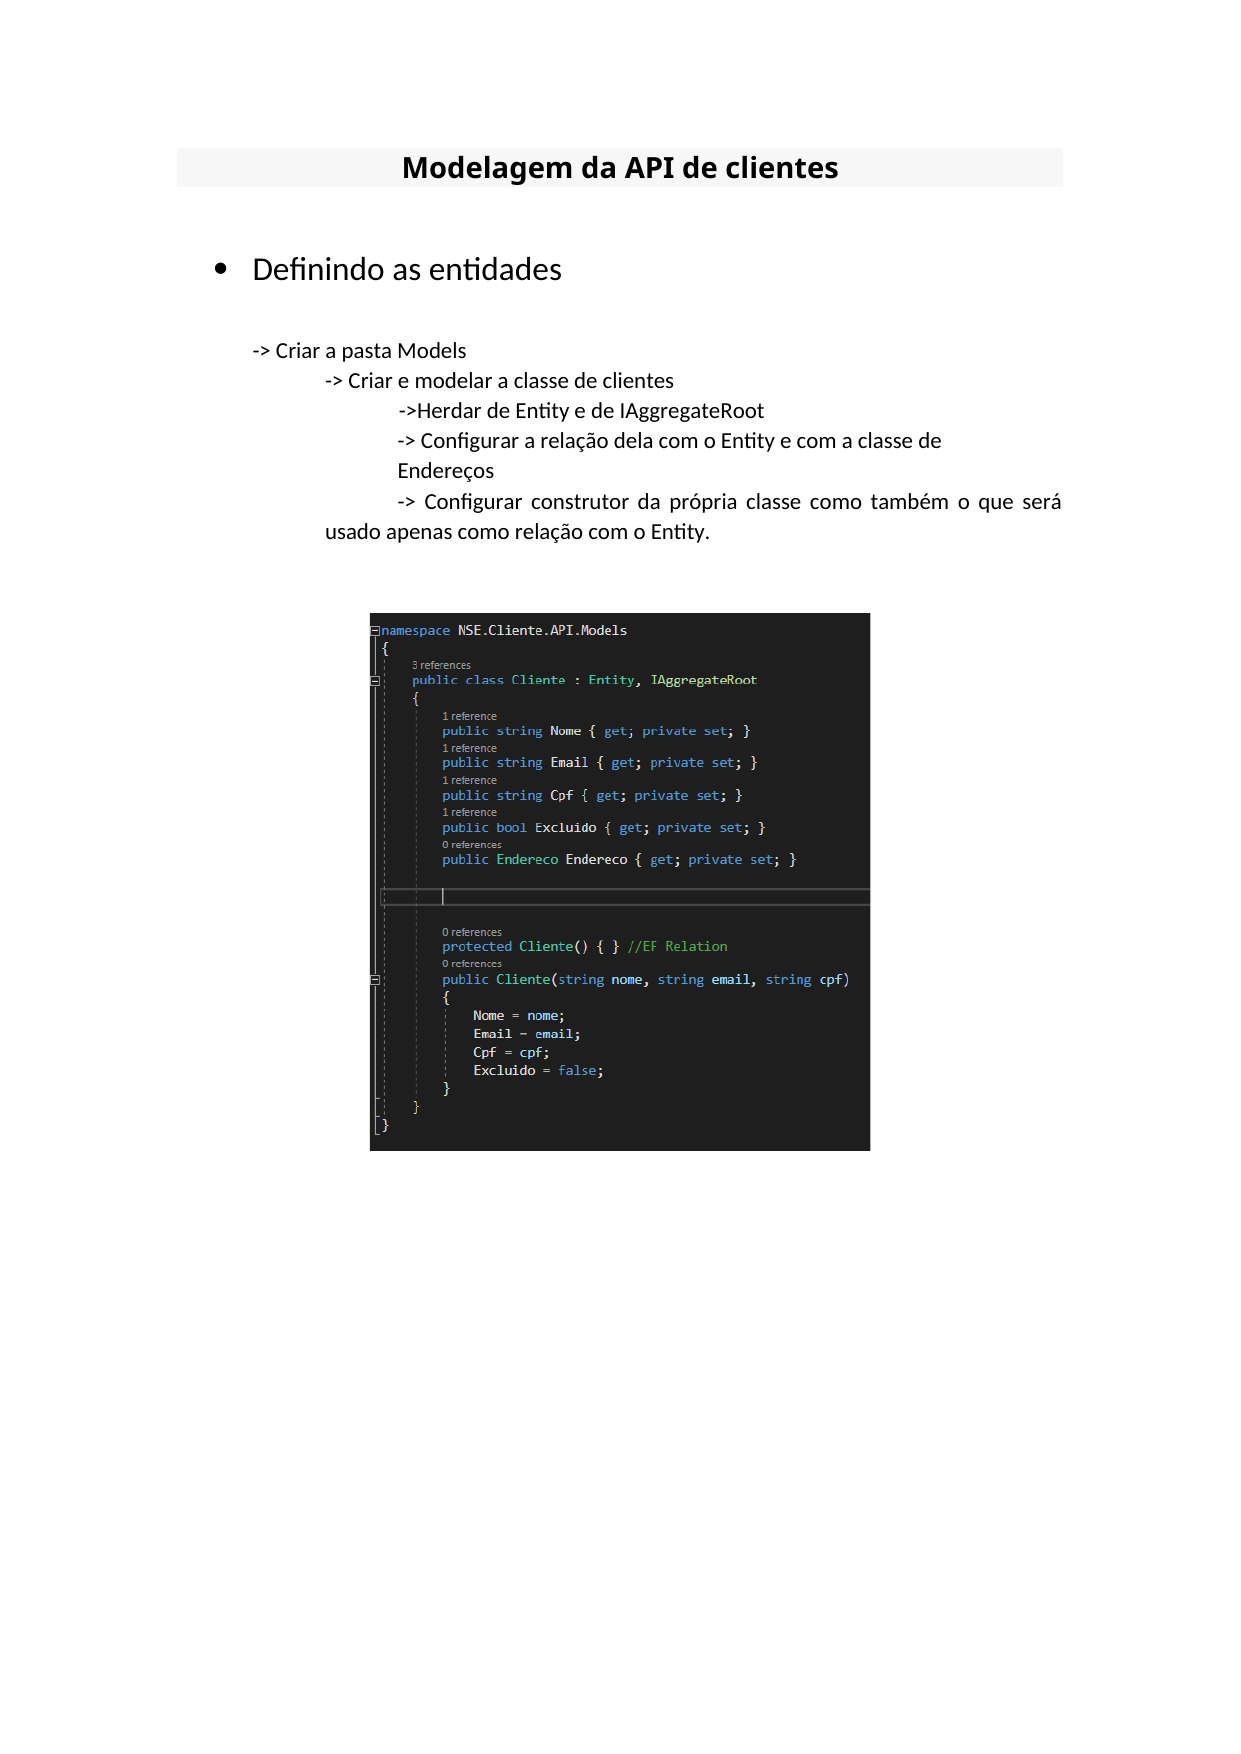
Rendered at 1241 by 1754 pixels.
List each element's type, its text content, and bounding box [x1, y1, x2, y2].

list Definindo as entidades [215, 248, 1063, 289]
list ->Herdar de Entity e de IAggregateRoot [325, 396, 1063, 424]
text Modelagem da API de clientes [177, 148, 1063, 187]
list -> Criar a pasta Models [252, 336, 1063, 364]
list Endereços [325, 457, 1063, 485]
list -> Criar e modelar a classe de clientes [325, 366, 1063, 394]
picture [369, 613, 871, 1151]
list -> Configurar construtor da própria classe como também o que será usado apenas como relação com o Entity. [325, 487, 1063, 545]
list -> Configurar a relação dela com o Entity e com a classe de [325, 426, 1063, 454]
